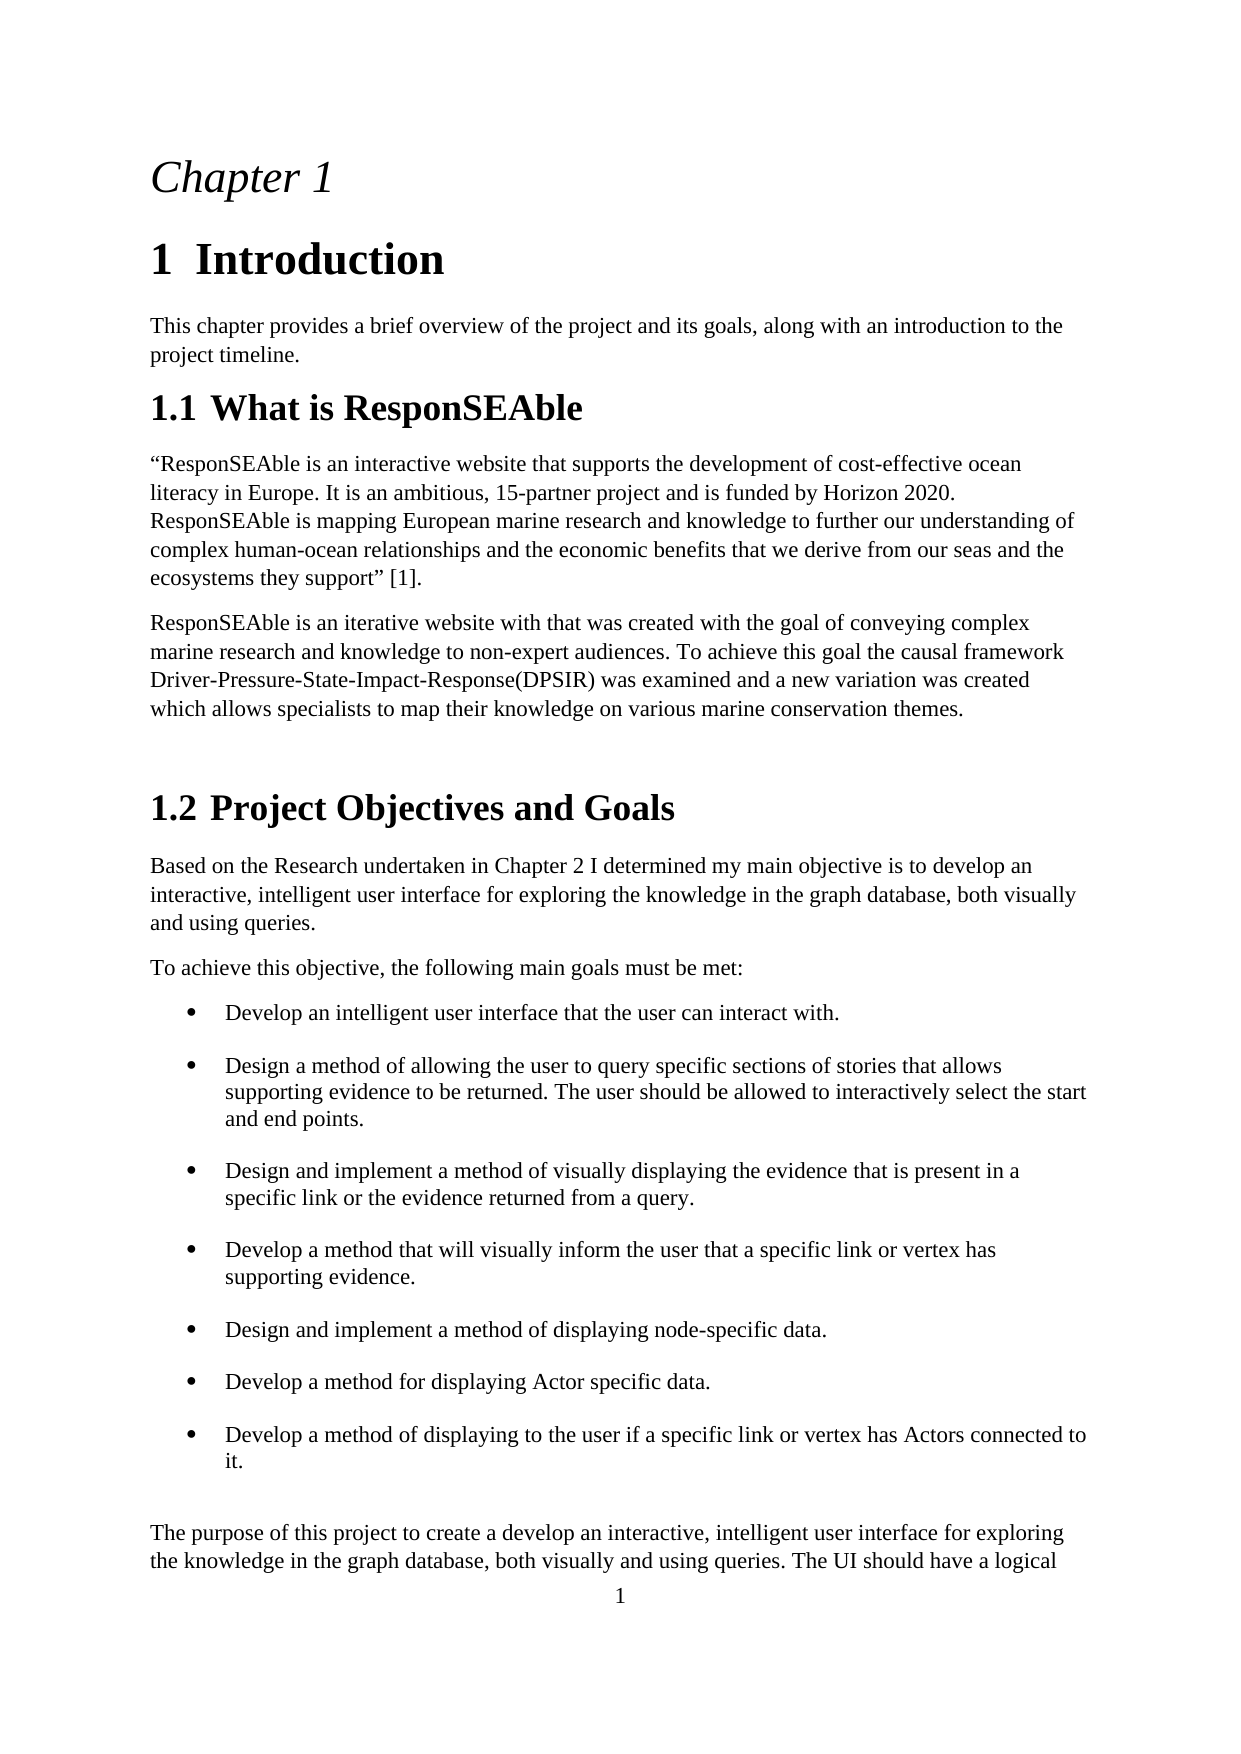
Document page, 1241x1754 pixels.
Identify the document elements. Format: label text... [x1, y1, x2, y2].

text “ResponSEAble is an interactive website that supports the development of cost-effective ocean literacy in Europe. It is an ambitious, 15-partner project and is funded by Horizon 2020. ResponSEAble is mapping European marine research and knowledge to further our understanding of complex human-ocean relationships and the economic benefits that we derive from our seas and the ecosystems they support” [1]. [150, 451, 1090, 591]
list Develop a method of displaying to the user if a specific link or vertex has Actors connected to it. [187, 1421, 1090, 1474]
list Design a method of allowing the user to query specific sections of stories that allows supporting evidence to be returned. The user should be allowed to interactively select the start and end points. [187, 1052, 1090, 1131]
text Based on the Research undertaken in Chapter 2 I determined my main objective is to develop an interactive, intelligent user interface for exploring the knowledge in the graph database, both visually and using queries. [150, 852, 1090, 936]
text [150, 1519, 1090, 1574]
subtitle Introduction [150, 232, 1090, 284]
subtitle Project Objectives and Goals [150, 785, 1090, 828]
subtitle What is ResponSEAble [150, 386, 1090, 429]
text Chapter 1 [150, 150, 1090, 203]
list Develop a method that will visually inform the user that a specific link or vertex has supporting evidence. [187, 1237, 1090, 1289]
list Design and implement a method of displaying node-specific data. [187, 1316, 1090, 1342]
text ResponSEAble is an iterative website with that was created with the goal of conveying complex marine research and knowledge to non-expert audiences. To achieve this goal the causal framework Driver-Pressure-State-Impact-Response(DPSIR) was examined and a new variation was created which allows specialists to map their knowledge on various marine conservation themes. [150, 609, 1090, 721]
list Develop an intelligent user interface that the user can interact with. [187, 999, 1090, 1026]
list Design and implement a method of visually displaying the evidence that is present in a specific link or the evidence returned from a query. [187, 1157, 1090, 1210]
text This chapter provides a brief overview of the project and its goals, along with an introduction to the project timeline. [150, 312, 1090, 367]
text To achieve this objective, the following main goals must be met: [150, 954, 1090, 981]
list Develop a method for displaying Actor specific data. [187, 1368, 1090, 1395]
